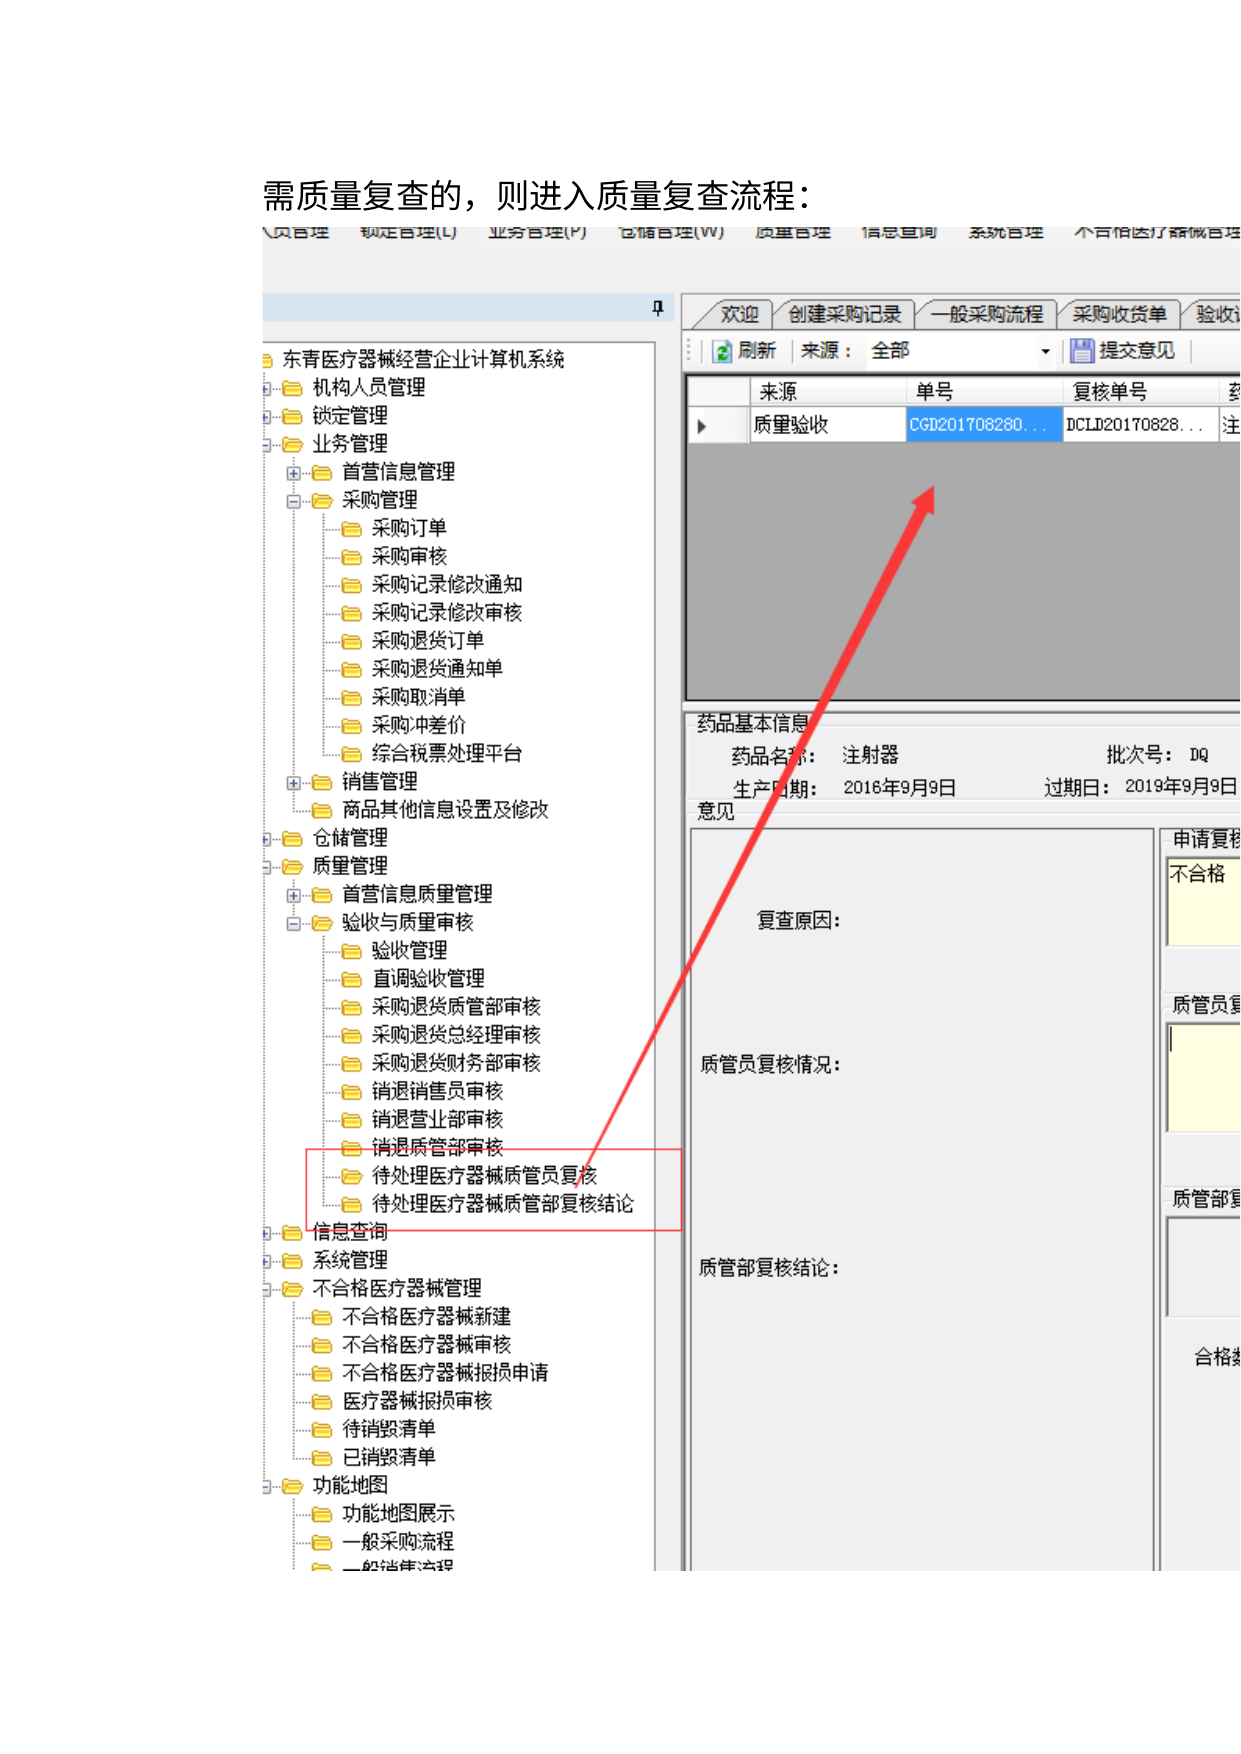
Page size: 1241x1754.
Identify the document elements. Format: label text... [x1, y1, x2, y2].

picture [262, 227, 1241, 1571]
text 需质量复查的，则进入质量复查流程： [262, 162, 1053, 227]
